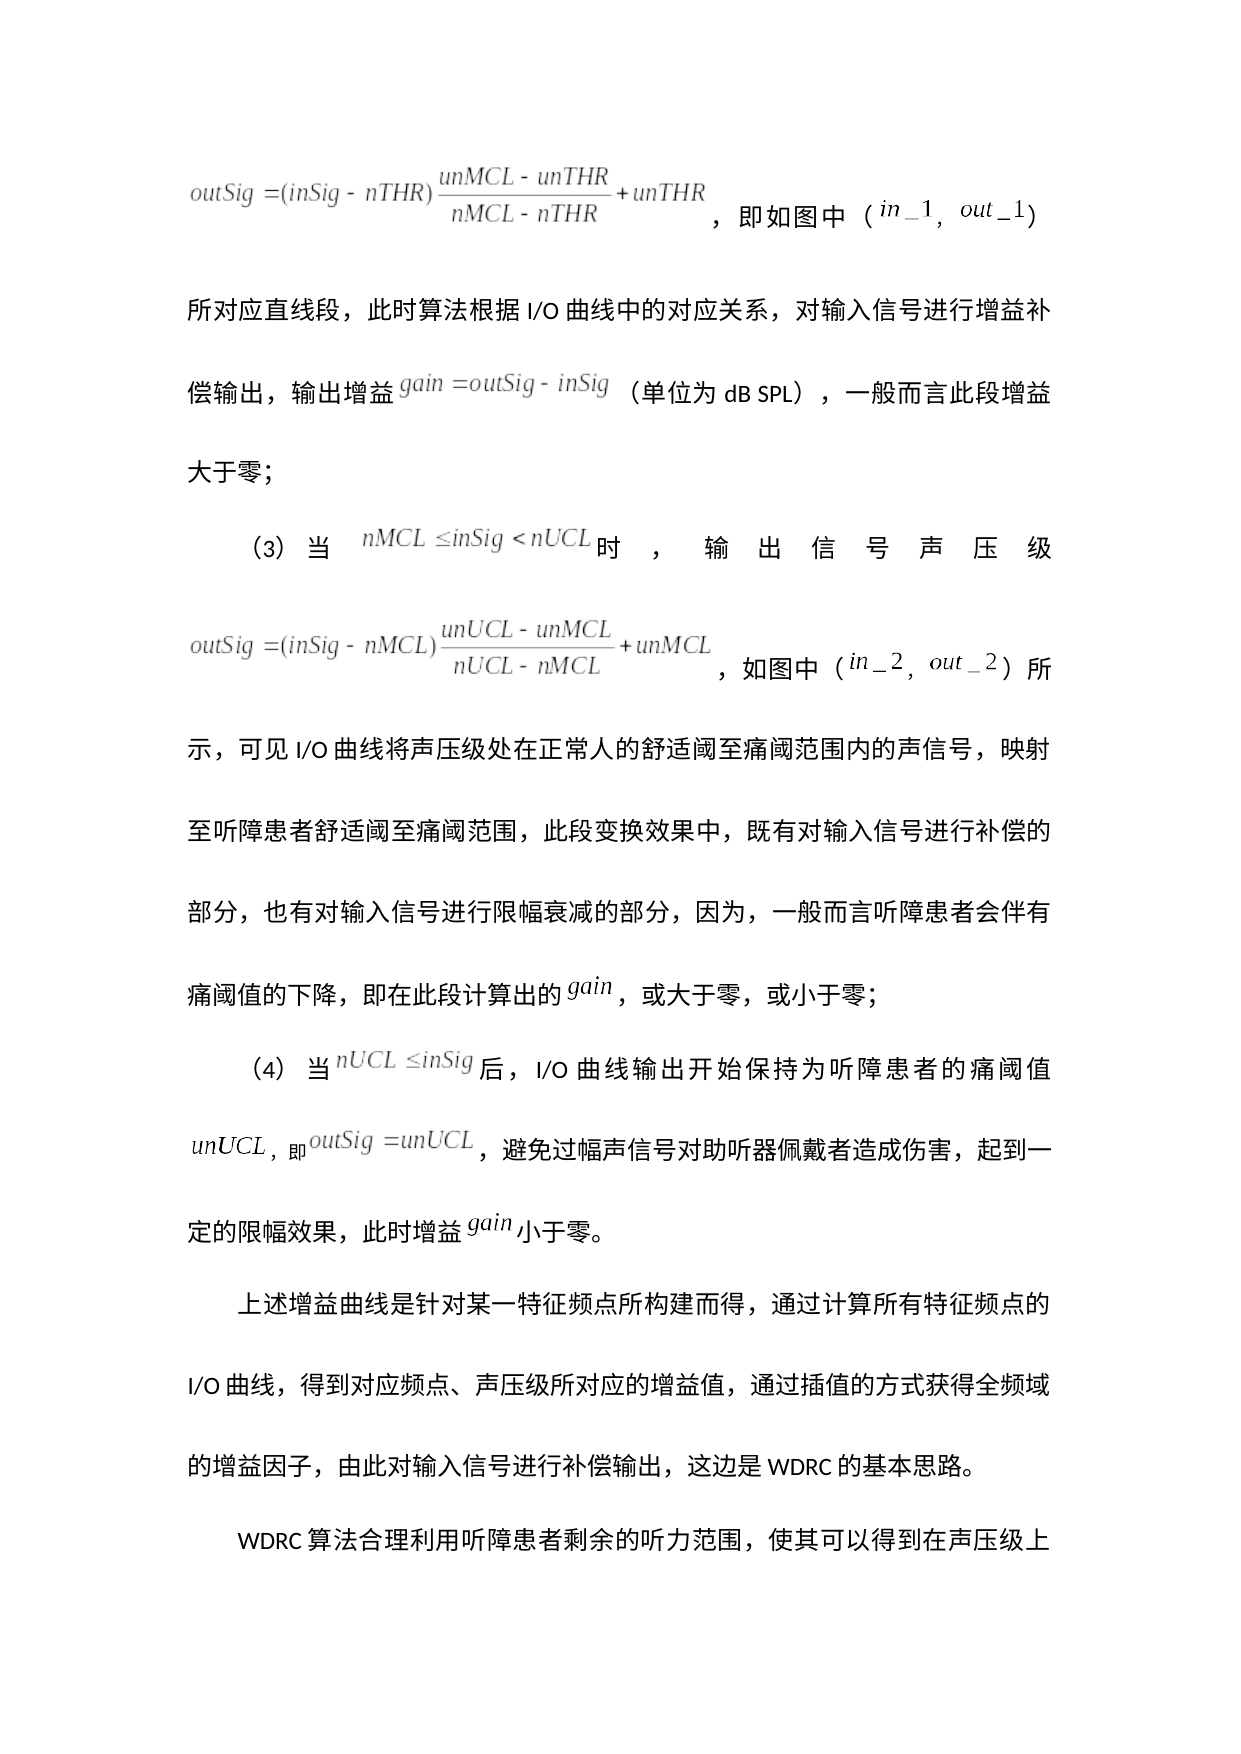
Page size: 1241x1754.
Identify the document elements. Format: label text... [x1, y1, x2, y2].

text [187, 1506, 1053, 1571]
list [187, 162, 1053, 503]
text 上述增益曲线是针对某一特征频点所构建而得，通过计算所有特征频点的I/O曲线，得到对应频点、声压级所对应的增益值，通过插值的方式获得全频域的增益因子，由此对输入信号进行补偿输出，这边是WDRC的基本思路。 [187, 1270, 1053, 1497]
list 当时，输出信号声压级，如图中（，）所示，可见I/O曲线将声压级处在正常人的舒适阈至痛阈范围内的声信号，映射至听障患者舒适阈至痛阈范围，此段变换效果中，既有对输入信号进行补偿的部分，也有对输入信号进行限幅衰减的部分，因为，一般而言听障患者会伴有痛阈值的下降，即在此段计算出的，或大于零，或小于零； [187, 512, 1053, 1024]
list 当后，I/O曲线输出开始保持为听障患者的痛阈值，即，避免过幅声信号对助听器佩戴者造成伤害，起到一定的限幅效果，此时增益小于零。 [187, 1033, 1053, 1261]
